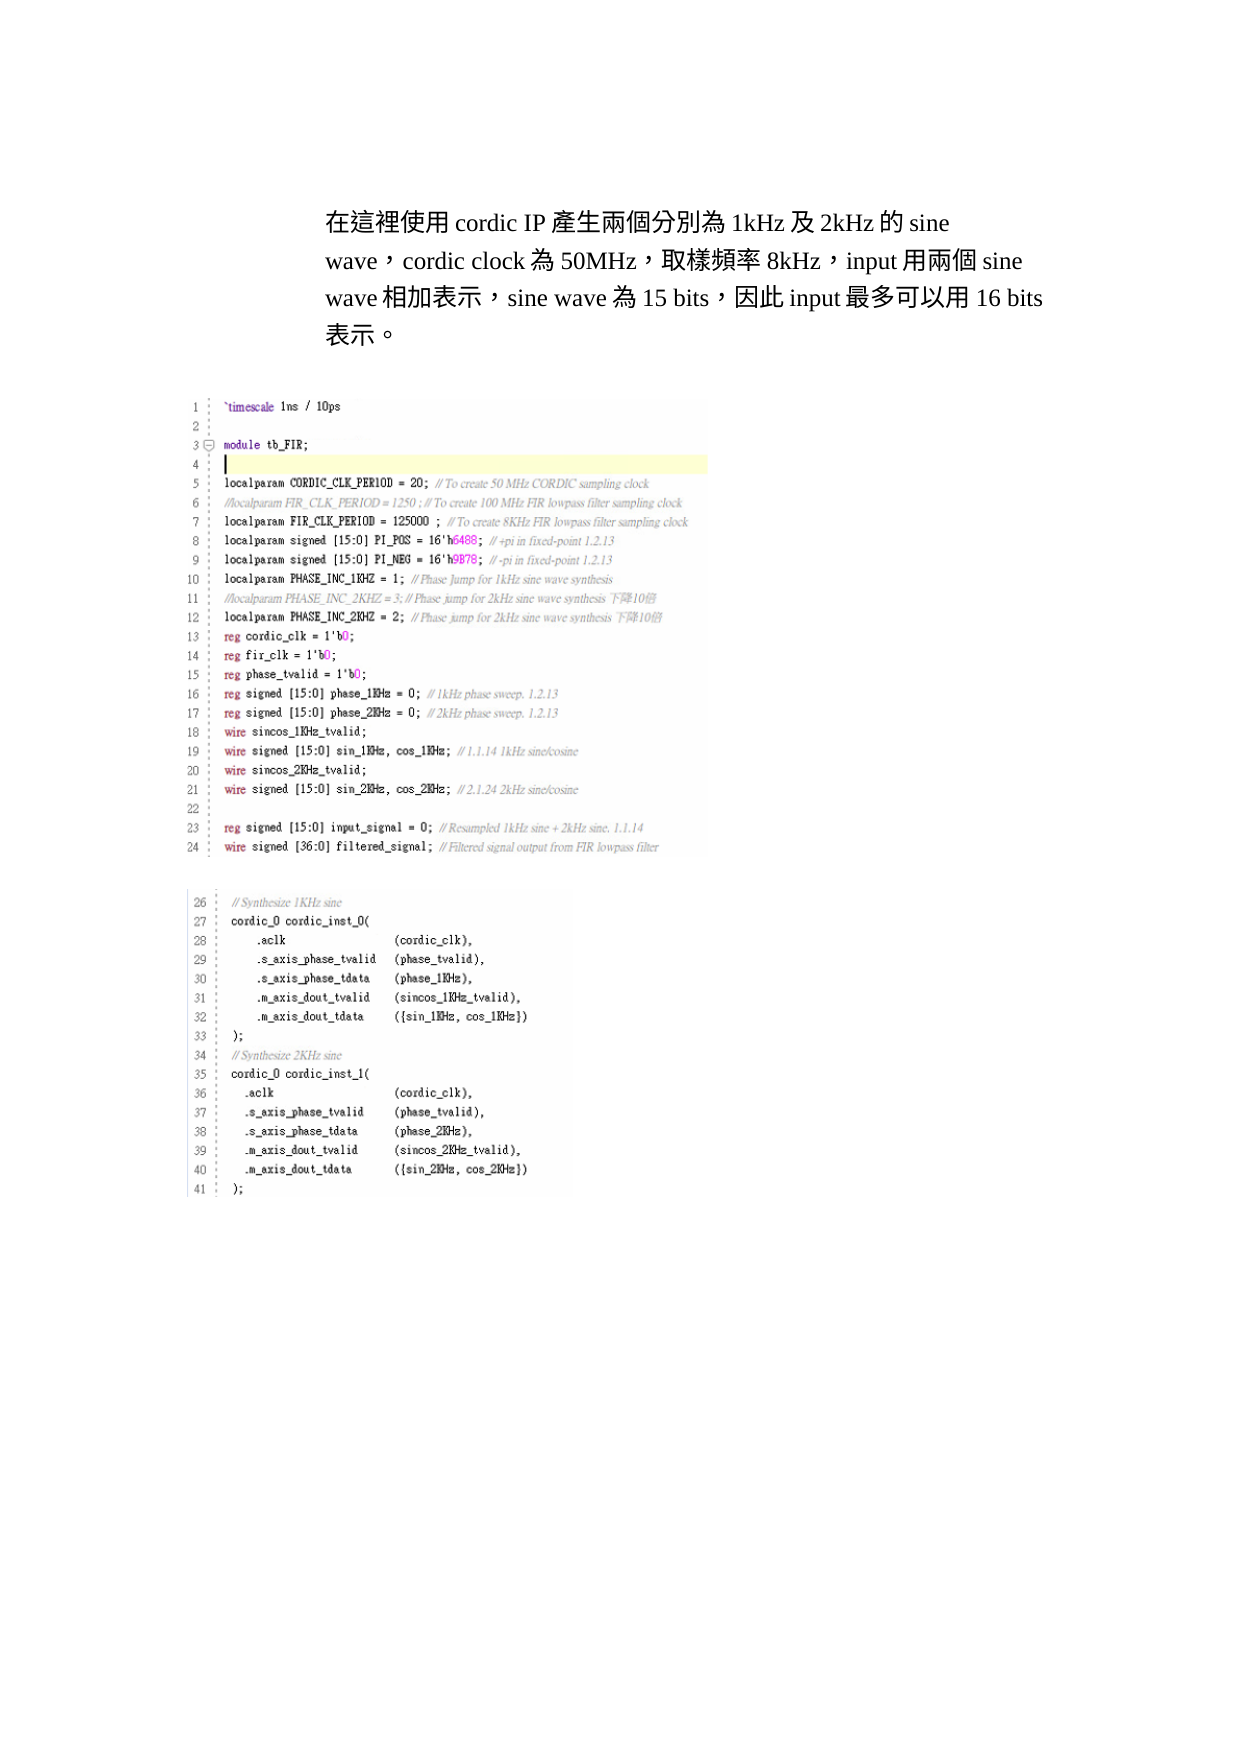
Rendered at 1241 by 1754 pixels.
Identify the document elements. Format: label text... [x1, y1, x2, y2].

picture [187, 889, 573, 1197]
picture [187, 398, 708, 857]
list 在這裡使用cordic IP產生兩個分別為1kHz及2kHz的sine wave，cordic clock為50MHz，取樣頻率8kHz，input用兩個sine wave相加表示，sine wave為15 bits，因此input最多可以用16 bits表示。 [325, 202, 1053, 352]
